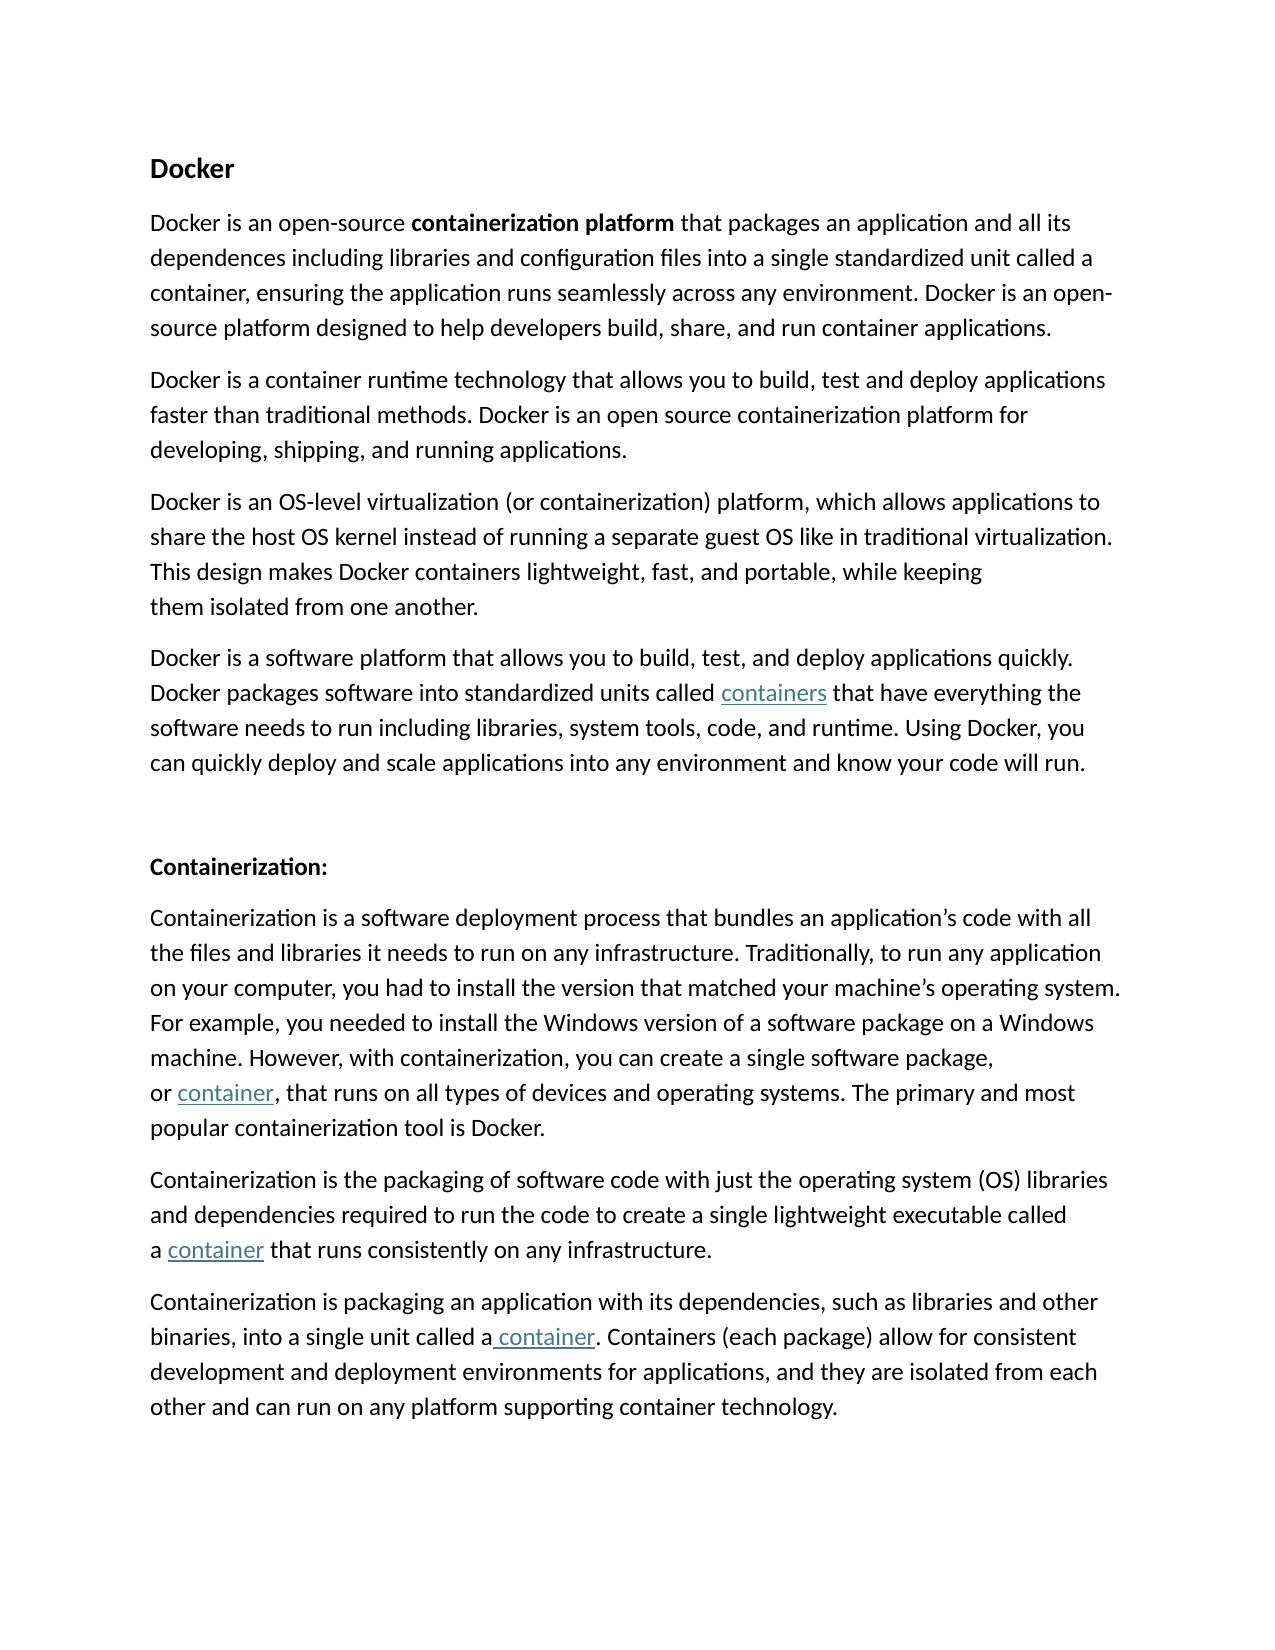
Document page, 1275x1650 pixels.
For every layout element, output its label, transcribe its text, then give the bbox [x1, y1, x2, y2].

text Containerization is a software deployment process that bundles an application’s code with all the files and libraries it needs to run on any infrastructure. Traditionally, to run any application on your computer, you had to install the version that matched your machine’s operating system. For example, you needed to install the Windows version of a software package on a Windows machine. However, with containerization, you can create a single software package, or container, that runs on all types of devices and operating systems. The primary and most popular containerization tool is Docker. [150, 903, 1125, 1143]
text Docker is a container runtime technology that allows you to build, test and deploy applications faster than traditional methods. Docker is an open source containerization platform for developing, shipping, and running applications. [150, 364, 1125, 465]
text Containerization: [150, 851, 1125, 881]
text Docker [150, 150, 1125, 186]
text Docker is an OS-level virtualization (or containerization) platform, which allows applications to share the host OS kernel instead of running a separate guest OS like in traditional virtualization. This design makes Docker containers lightweight, fast, and portable, while keeping them isolated from one another. [150, 486, 1125, 621]
text Containerization is the packaging of software code with just the operating system (OS) libraries and dependencies required to run the code to create a single lightweight executable called a container that runs consistently on any infrastructure. [150, 1164, 1125, 1265]
text Containerization is packaging an application with its dependencies, such as libraries and other binaries, into a single unit called a container. Containers (each package) allow for consistent development and deployment environments for applications, and they are isolated from each other and can run on any platform supporting container technology. [150, 1286, 1125, 1421]
text Docker is a software platform that allows you to build, test, and deploy applications quickly. Docker packages software into standardized units called containers that have everything the software needs to run including libraries, system tools, code, and runtime. Using Docker, you can quickly deploy and scale applications into any environment and know your code will run. [150, 643, 1125, 778]
text Docker is an open-source containerization platform that packages an application and all its dependences including libraries and configuration files into a single standardized unit called a container, ensuring the application runs seamlessly across any environment. Docker is an open-source platform designed to help developers build, share, and run container applications. [150, 208, 1125, 343]
